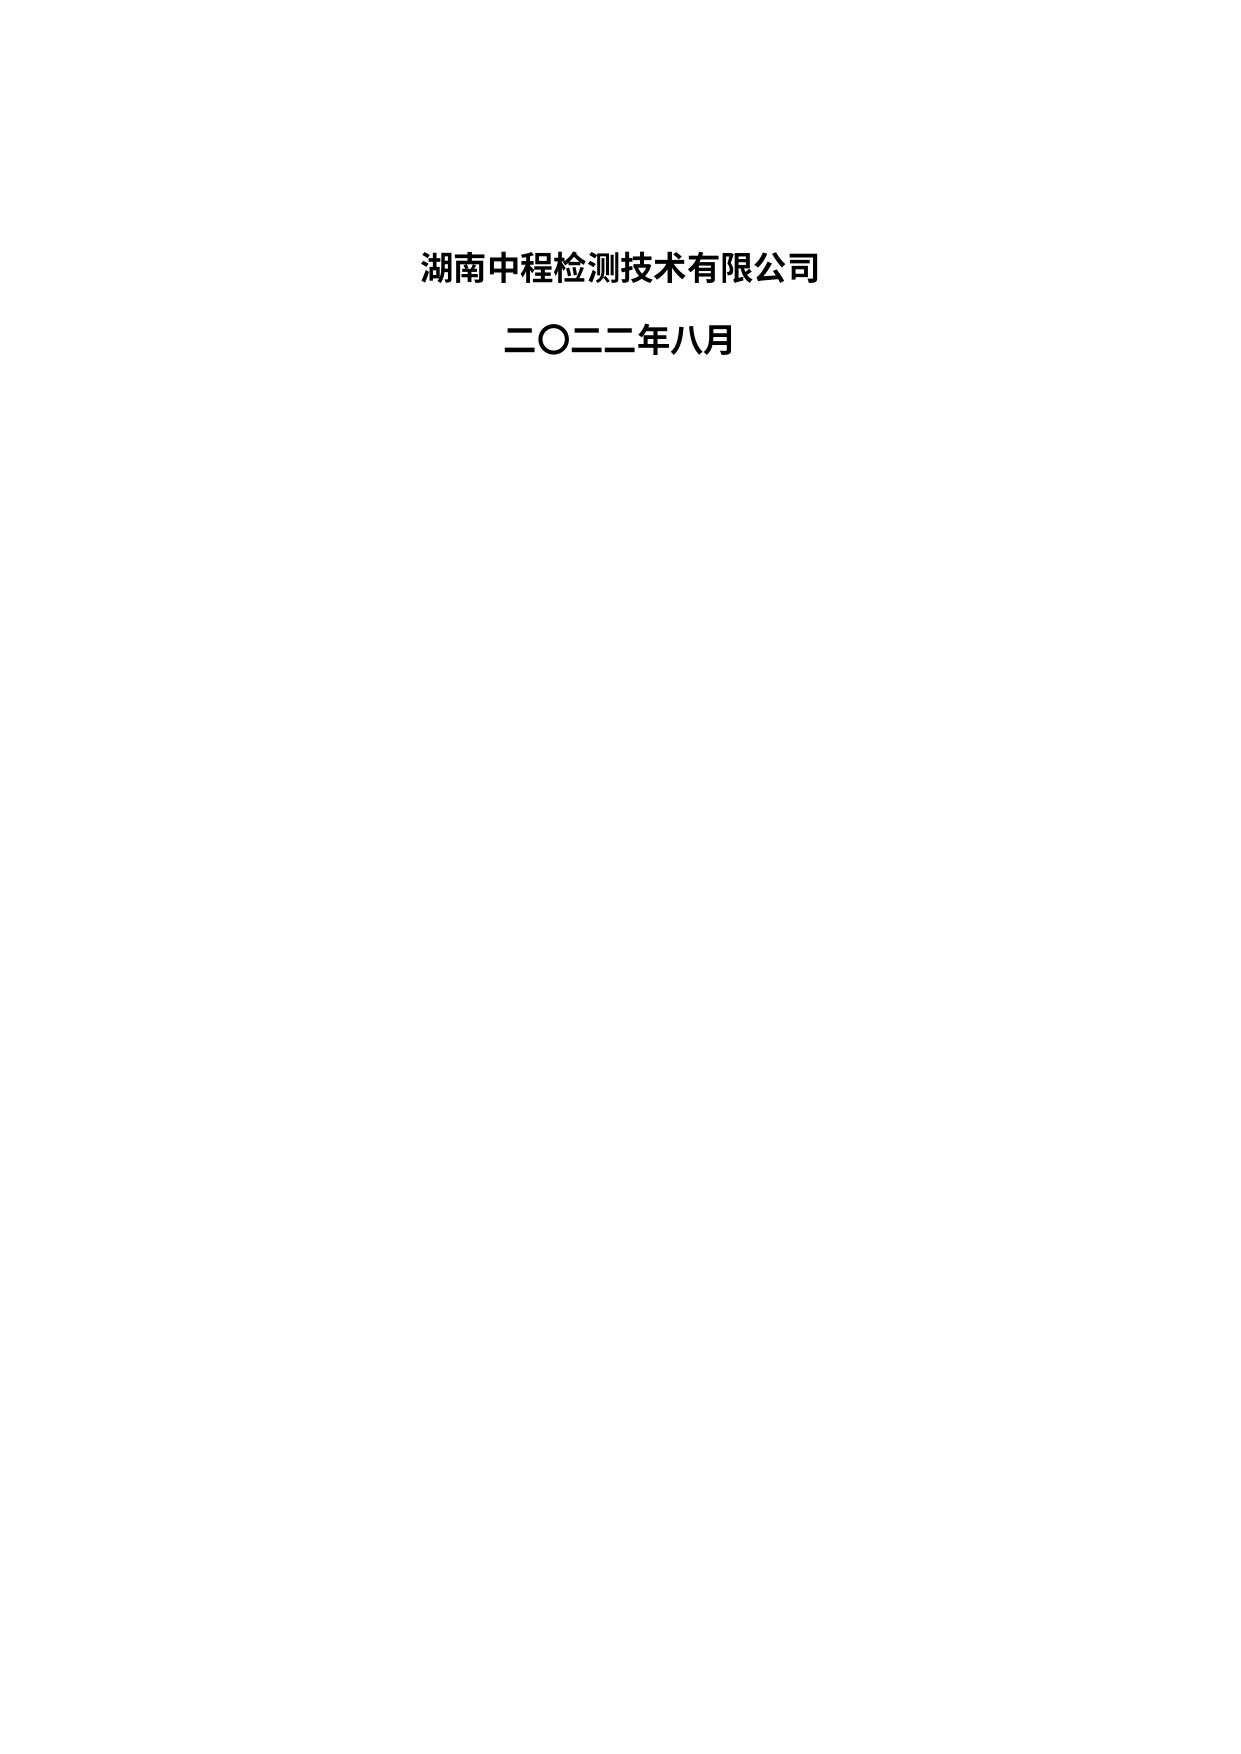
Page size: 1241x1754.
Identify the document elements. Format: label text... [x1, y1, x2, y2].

text 二〇二二年八月 [187, 306, 1053, 371]
text 湖南中程检测技术有限公司 [187, 234, 1053, 299]
